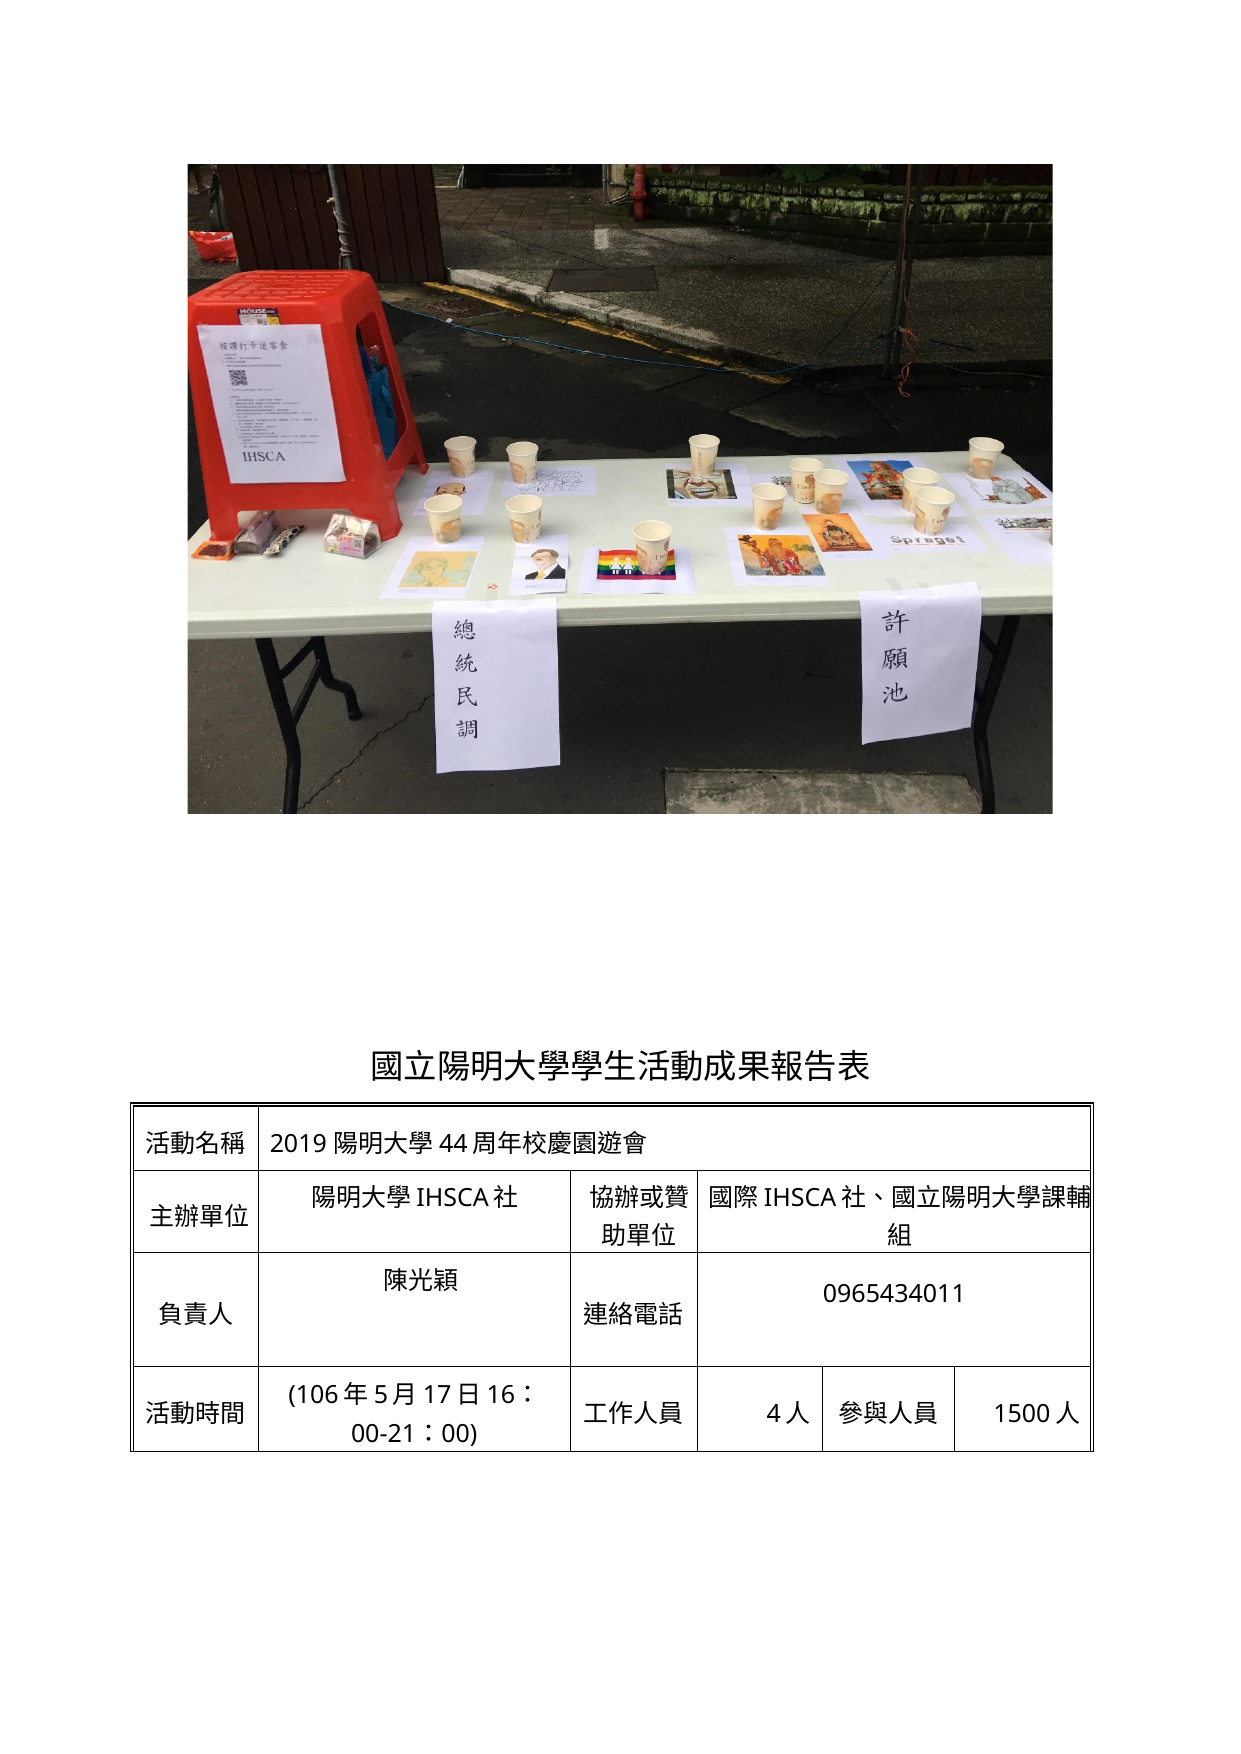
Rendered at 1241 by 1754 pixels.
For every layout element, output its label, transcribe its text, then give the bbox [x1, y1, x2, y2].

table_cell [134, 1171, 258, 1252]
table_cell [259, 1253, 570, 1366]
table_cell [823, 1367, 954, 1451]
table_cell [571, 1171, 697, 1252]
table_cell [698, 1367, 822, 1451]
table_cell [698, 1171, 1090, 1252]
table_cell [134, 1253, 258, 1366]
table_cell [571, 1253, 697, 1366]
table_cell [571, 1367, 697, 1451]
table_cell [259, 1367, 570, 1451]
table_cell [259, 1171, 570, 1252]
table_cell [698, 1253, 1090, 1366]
picture [187, 164, 1053, 814]
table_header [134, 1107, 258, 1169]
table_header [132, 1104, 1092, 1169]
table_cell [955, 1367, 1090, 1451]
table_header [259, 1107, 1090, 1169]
text 國立陽明大學學生活動成果報告表 [370, 1027, 1053, 1102]
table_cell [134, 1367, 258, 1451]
